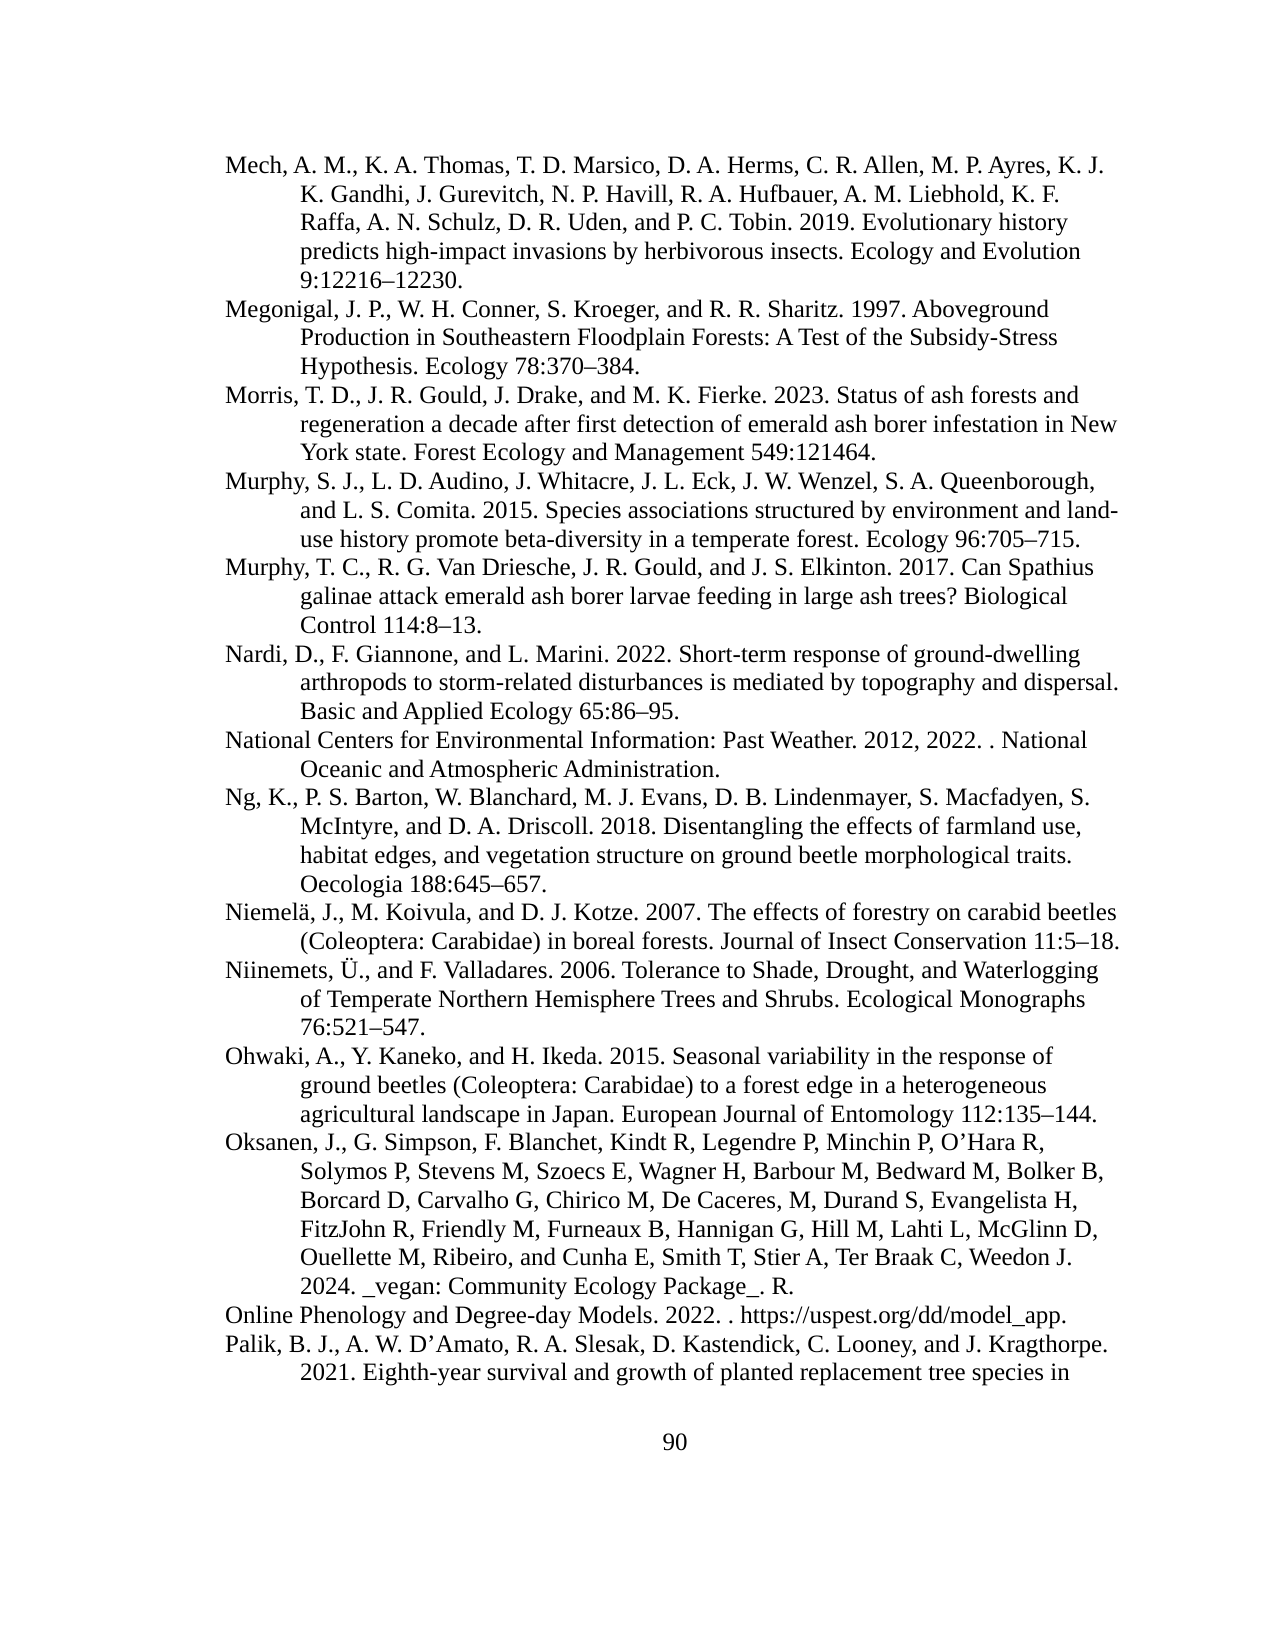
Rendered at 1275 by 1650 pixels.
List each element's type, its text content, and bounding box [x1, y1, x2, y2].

text Murphy, S. J., L. D. Audino, J. Whitacre, J. L. Eck, J. W. Wenzel, S. A. Queenborough, and L. S. Comita. 2015. Species associations structured by environment and land‐use history promote beta‐diversity in a temperate forest. Ecology 96:705–715. [225, 466, 1125, 552]
text Niinemets, Ü., and F. Valladares. 2006. Tolerance to Shade, Drought, and Waterlogging of Temperate Northern Hemisphere Trees and Shrubs. Ecological Monographs 76:521–547. [225, 955, 1125, 1041]
text National Centers for Environmental Information: Past Weather. 2012, 2022. . National Oceanic and Atmospheric Administration. [225, 725, 1125, 782]
text Ng, K., P. S. Barton, W. Blanchard, M. J. Evans, D. B. Lindenmayer, S. Macfadyen, S. McIntyre, and D. A. Driscoll. 2018. Disentangling the effects of farmland use, habitat edges, and vegetation structure on ground beetle morphological traits. Oecologia 188:645–657. [225, 782, 1125, 897]
text Oksanen, J., G. Simpson, F. Blanchet, Kindt R, Legendre P, Minchin P, O’Hara R, Solymos P, Stevens M, Szoecs E, Wagner H, Barbour M, Bedward M, Bolker B, Borcard D, Carvalho G, Chirico M, De Caceres, M, Durand S, Evangelista H, FitzJohn R, Friendly M, Furneaux B, Hannigan G, Hill M, Lahti L, McGlinn D, Ouellette M, Ribeiro, and Cunha E, Smith T, Stier A, Ter Braak C, Weedon J. 2024. _vegan: Community Ecology Package_. R. [225, 1127, 1125, 1300]
text Murphy, T. C., R. G. Van Driesche, J. R. Gould, and J. S. Elkinton. 2017. Can Spathius galinae attack emerald ash borer larvae feeding in large ash trees? Biological Control 114:8–13. [225, 552, 1125, 639]
text Ohwaki, A., Y. Kaneko, and H. Ikeda. 2015. Seasonal variability in the response of ground beetles (Coleoptera: Carabidae) to a forest edge in a heterogeneous agricultural landscape in Japan. European Journal of Entomology 112:135–144. [225, 1041, 1125, 1127]
text Mech, A. M., K. A. Thomas, T. D. Marsico, D. A. Herms, C. R. Allen, M. P. Ayres, K. J. K. Gandhi, J. Gurevitch, N. P. Havill, R. A. Hufbauer, A. M. Liebhold, K. F. Raffa, A. N. Schulz, D. R. Uden, and P. C. Tobin. 2019. Evolutionary history predicts high‐impact invasions by herbivorous insects. Ecology and Evolution 9:12216–12230. [225, 150, 1125, 294]
text Nardi, D., F. Giannone, and L. Marini. 2022. Short-term response of ground-dwelling arthropods to storm-related disturbances is mediated by topography and dispersal. Basic and Applied Ecology 65:86–95. [225, 639, 1125, 725]
text Niemelä, J., M. Koivula, and D. J. Kotze. 2007. The effects of forestry on carabid beetles (Coleoptera: Carabidae) in boreal forests. Journal of Insect Conservation 11:5–18. [225, 897, 1125, 955]
text Online Phenology and Degree-day Models. 2022. . https://uspest.org/dd/model_app. [225, 1300, 1125, 1329]
text Megonigal, J. P., W. H. Conner, S. Kroeger, and R. R. Sharitz. 1997. Aboveground Production in Southeastern Floodplain Forests: A Test of the Subsidy-Stress Hypothesis. Ecology 78:370–384. [225, 294, 1125, 380]
text Morris, T. D., J. R. Gould, J. Drake, and M. K. Fierke. 2023. Status of ash forests and regeneration a decade after first detection of emerald ash borer infestation in New York state. Forest Ecology and Management 549:121464. [225, 380, 1125, 466]
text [225, 1329, 1125, 1386]
